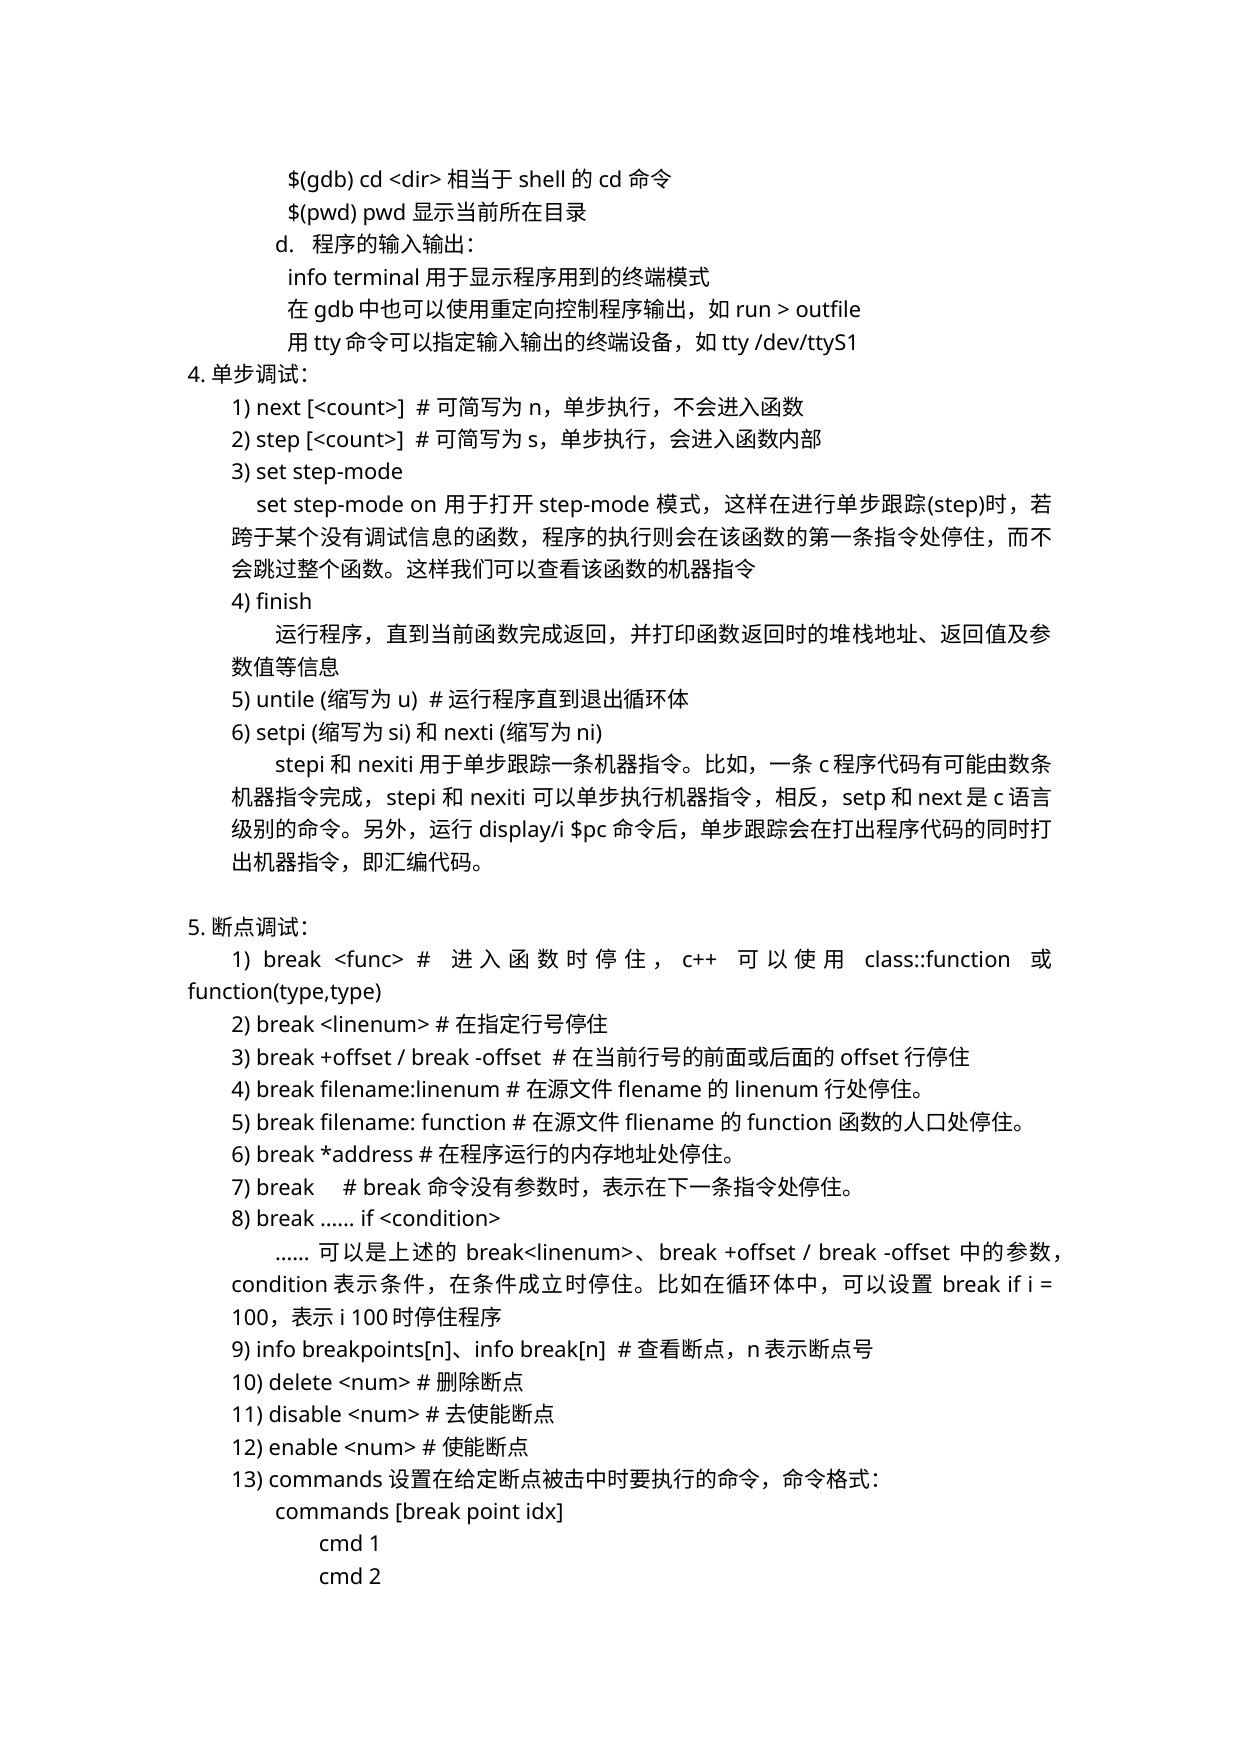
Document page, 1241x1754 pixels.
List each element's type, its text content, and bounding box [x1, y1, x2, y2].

text 1) next [<count>] # 可简写为 n，单步执行，不会进入函数 [187, 389, 1053, 422]
text 在gdb中也可以使用重定向控制程序输出，如 run > outfile [275, 292, 1053, 324]
text $(gdb) cd <dir> 相当于 shell 的 cd 命令 [275, 162, 1053, 194]
text stepi 和 nexiti 用于单步跟踪一条机器指令。比如，一条c程序代码有可能由数条机器指令完成，stepi 和 nexiti 可以单步执行机器指令，相反，setp和next是c语言级别的命令。另外，运行 display/i $pc 命令后，单步跟踪会在打出程序代码的同时打出机器指令，即汇编代码。 [231, 747, 1053, 877]
text 2) break <linenum> # 在指定行号停住 [187, 1007, 1053, 1039]
text commands [break point idx] [187, 1494, 1053, 1527]
text 运行程序，直到当前函数完成返回，并打印函数返回时的堆栈地址、返回值及参数值等信息 [231, 617, 1053, 682]
text 8) break …… if <condition> [187, 1202, 1053, 1234]
text 6) setpi (缩写为si) 和 nexti (缩写为ni) [187, 714, 1053, 747]
text …… 可以是上述的 break<linenum>、break +offset / break -offset 中的参数，condition表示条件，在条件成立时停住。比如在循环体中，可以设置 break if i = 100，表示 i 100时停住程序 [231, 1234, 1053, 1332]
text 4. 单步调试： [187, 357, 1053, 389]
text 用tty命令可以指定输入输出的终端设备，如 tty /dev/ttyS1 [275, 324, 1053, 357]
text set step-mode on 用于打开step-mode 模式，这样在进行单步跟踪(step)时，若跨于某个没有调试信息的函数，程序的执行则会在该函数的第一条指令处停住，而不会跳过整个函数。这样我们可以查看该函数的机器指令 [231, 487, 1053, 584]
text info terminal 用于显示程序用到的终端模式 [275, 259, 1053, 292]
text 2) step [<count>] # 可简写为 s，单步执行，会进入函数内部 [187, 422, 1053, 454]
text 4) break filename:linenum # 在源文件flename 的 linenum 行处停住。 [187, 1072, 1053, 1104]
text 7) break # break 命令没有参数时，表示在下一条指令处停住。 [187, 1169, 1053, 1202]
list 程序的输入输出： [275, 227, 1053, 259]
text 5) untile (缩写为 u) # 运行程序直到退出循环体 [187, 682, 1053, 714]
text 4) finish [187, 584, 1053, 617]
text 10) delete <num> # 删除断点 [187, 1364, 1053, 1397]
text 11) disable <num> # 去使能断点 [187, 1397, 1053, 1429]
text 6) break *address # 在程序运行的内存地址处停住。 [187, 1137, 1053, 1169]
text cmd 1 [187, 1527, 1053, 1559]
text 9) info breakpoints[n]、info break[n] # 查看断点，n表示断点号 [187, 1332, 1053, 1364]
text cmd 2 [187, 1559, 1053, 1592]
text 3) set step-mode [187, 454, 1053, 487]
text 5) break filename: function # 在源文件 fliename 的 function 函数的人口处停住。 [187, 1104, 1053, 1137]
text $(pwd) pwd 显示当前所在目录 [275, 194, 1053, 227]
text 1) break <func> # 进入函数时停住，c++ 可以使用 class::function 或 function(type,type) [187, 942, 1053, 1007]
text 3) break +offset / break -offset # 在当前行号的前面或后面的 offset 行停住 [187, 1039, 1053, 1072]
text 5. 断点调试： [187, 909, 1053, 942]
text 12) enable <num> # 使能断点 [187, 1429, 1053, 1462]
text 13) commands 设置在给定断点被击中时要执行的命令，命令格式： [187, 1462, 1053, 1494]
